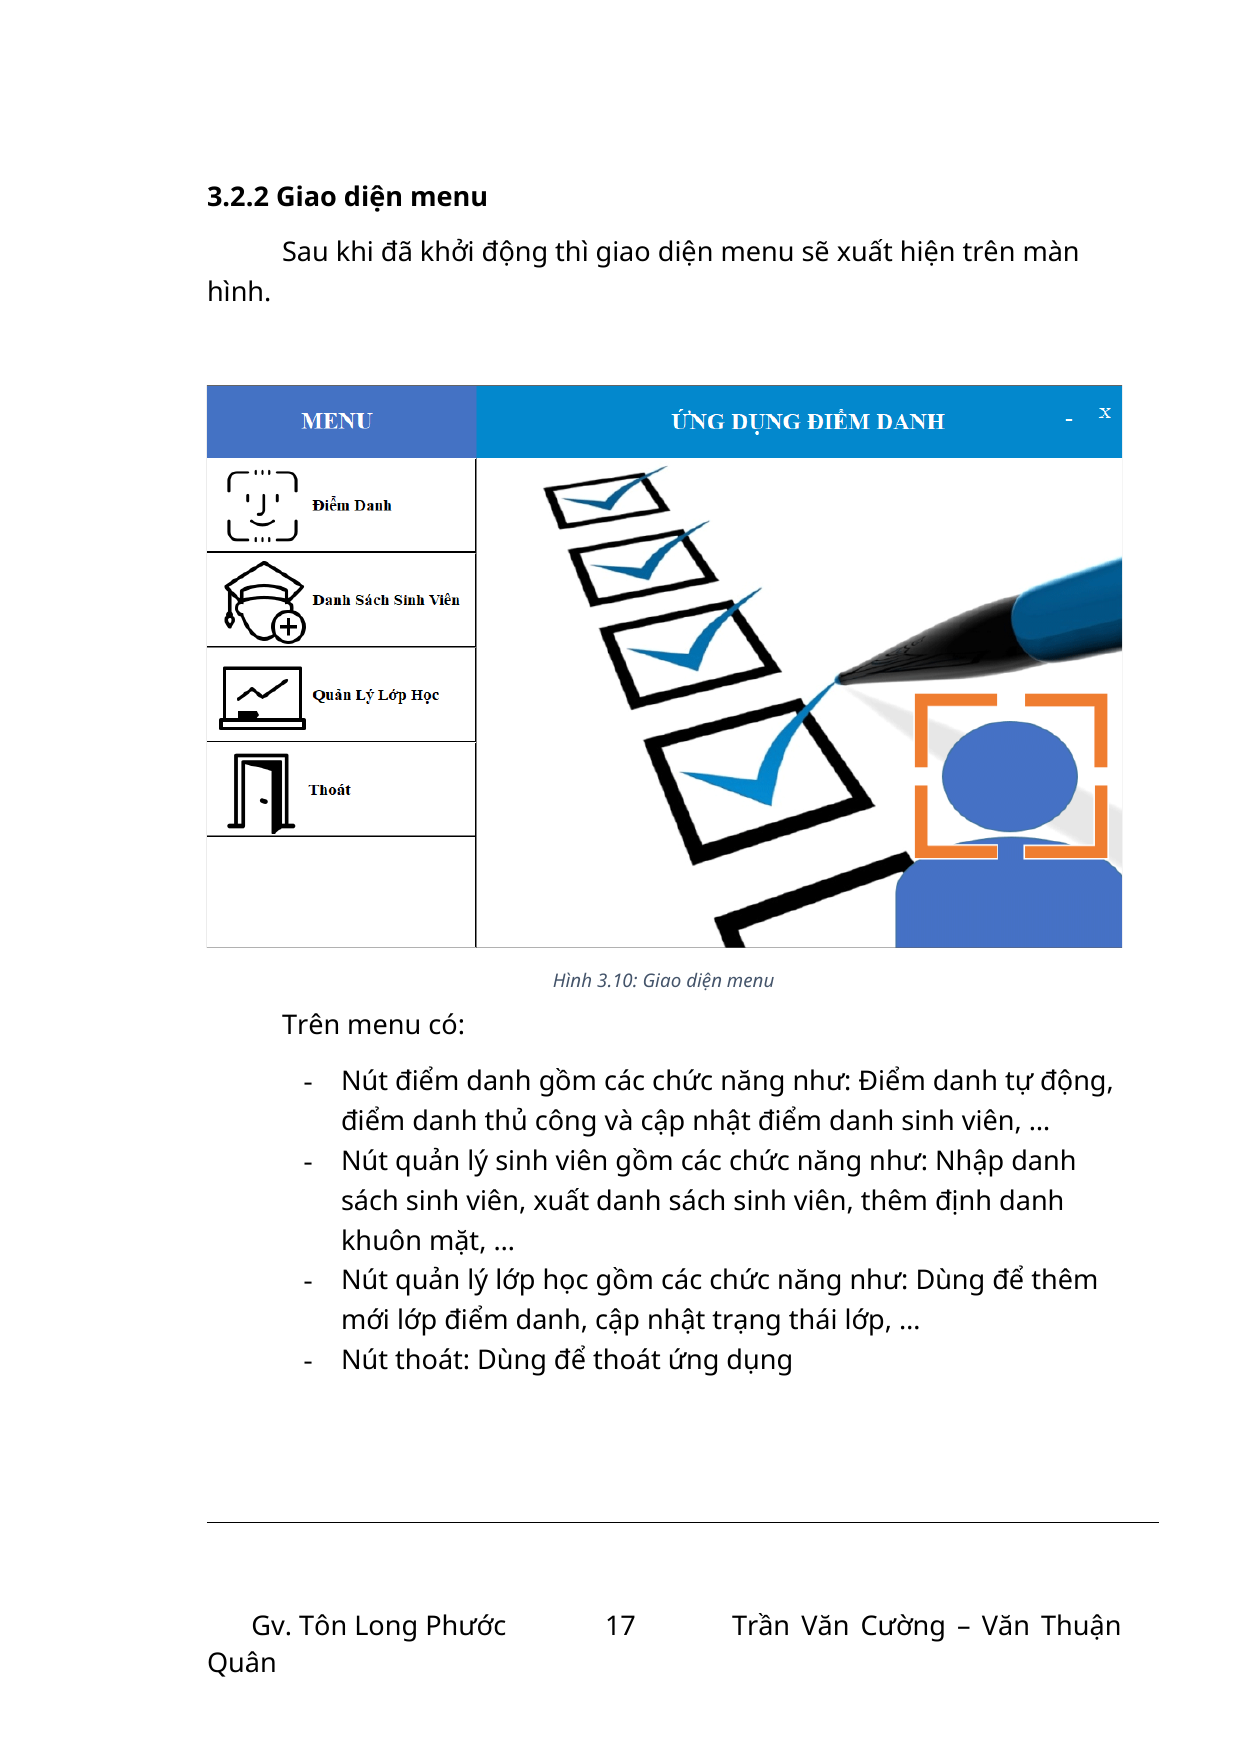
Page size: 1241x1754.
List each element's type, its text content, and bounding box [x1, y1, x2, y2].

list Nút điểm danh gồm các chức năng như: Điểm danh tự động, điểm danh thủ công và cập nhật điểm danh sinh viên, … [303, 1062, 1122, 1138]
picture [742, 416, 746, 428]
picture [708, 416, 713, 428]
list Nút thoát: Dùng để thoát ứng dụng [303, 1340, 1122, 1377]
picture [692, 415, 704, 428]
picture [206, 385, 1123, 948]
text Trên menu có: [207, 1005, 1122, 1042]
picture [818, 416, 823, 428]
list Nút quản lý lớp học gồm các chức năng như: Dùng để thêm mới lớp điểm danh, cập nhật trạng thái lớp, … [303, 1261, 1122, 1337]
picture [900, 416, 907, 428]
picture [929, 415, 933, 428]
picture [835, 415, 839, 428]
picture [809, 415, 813, 428]
subtitle Giao diện menu [207, 177, 1122, 214]
picture [887, 416, 891, 428]
text Hình 3.4: Giao diện menu [207, 967, 1122, 993]
picture [912, 415, 924, 428]
picture [768, 415, 780, 428]
list Nút quản lý sinh viên gồm các chức năng như: Nhập danh sách sinh viên, xuất danh sách sinh viên, thêm định danh khuôn mặt, … [303, 1141, 1122, 1258]
picture [851, 415, 860, 428]
picture [784, 416, 789, 428]
text Sau khi đã khởi động thì giao diện menu sẽ xuất hiện trên màn hình. [207, 232, 1122, 309]
